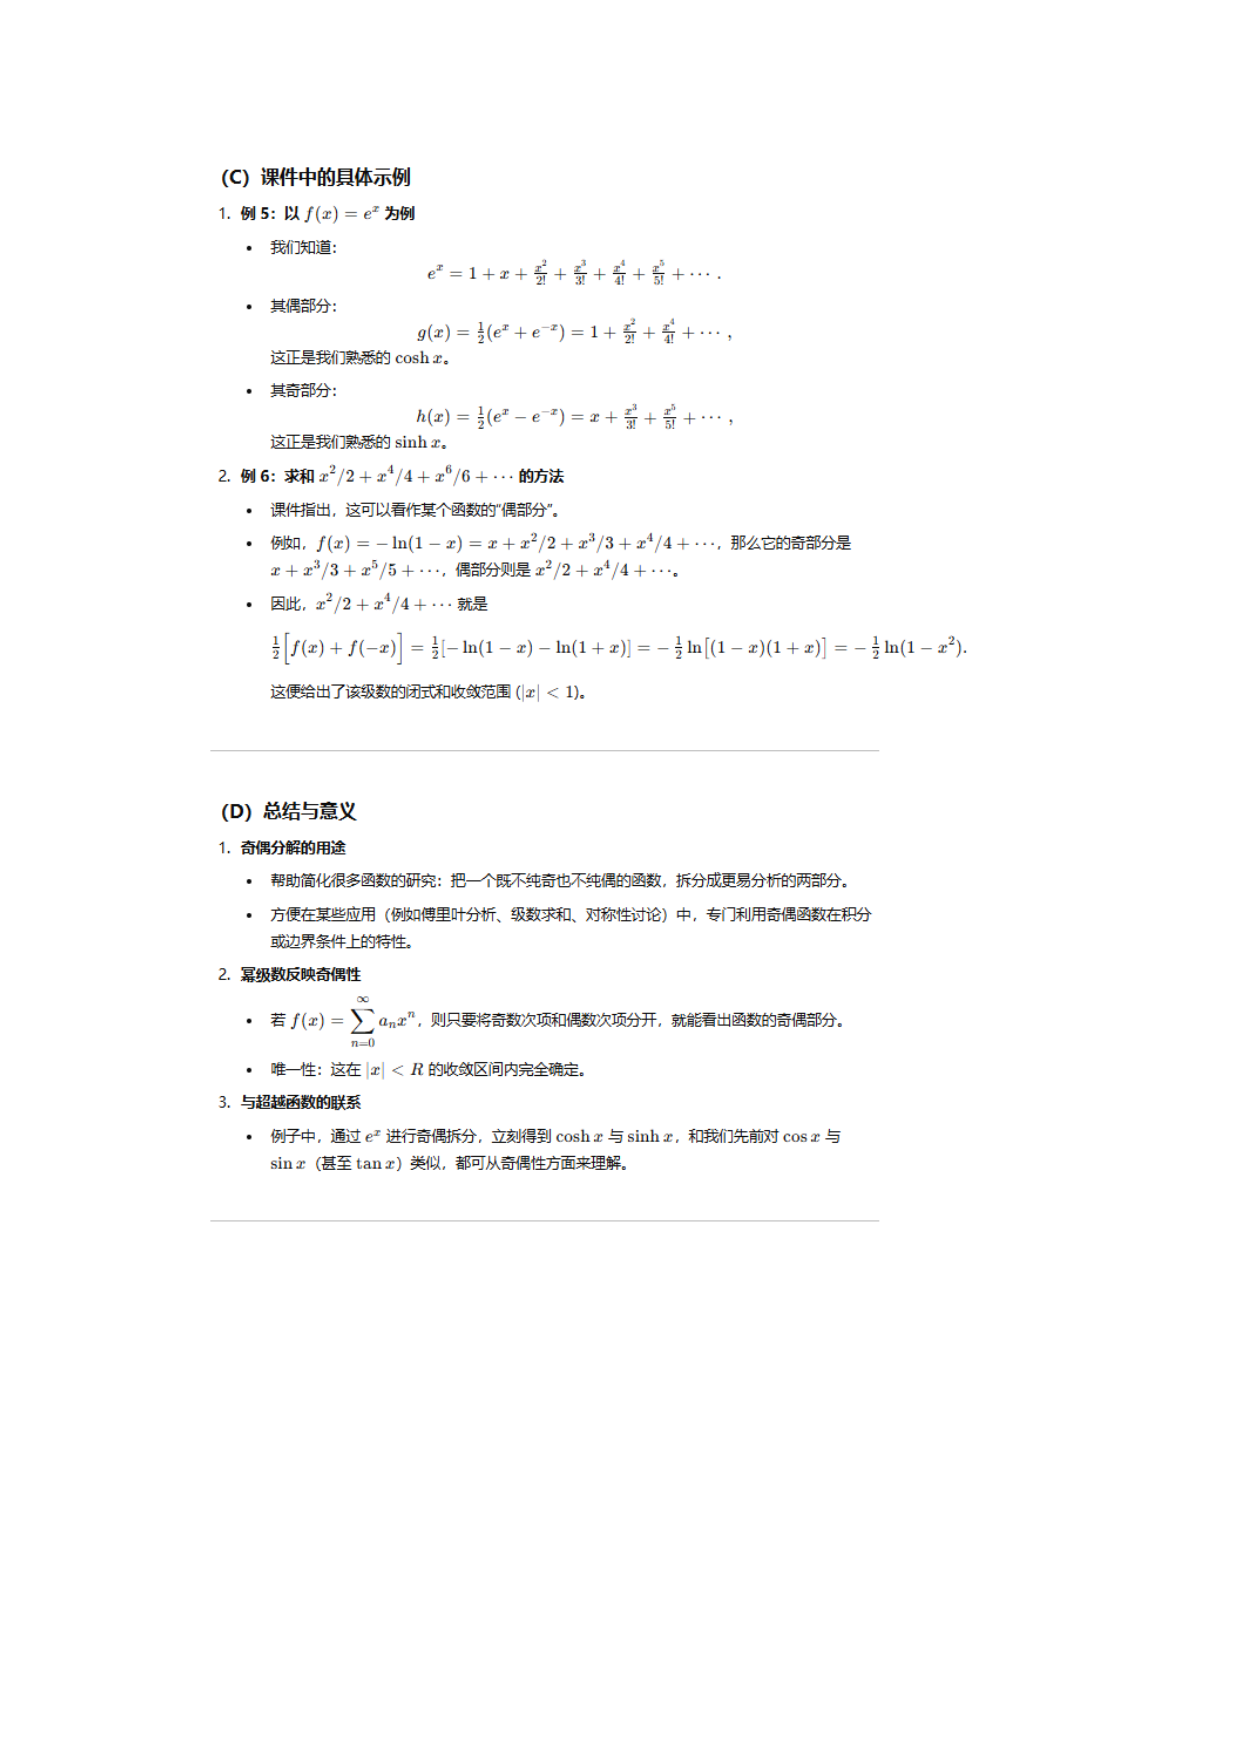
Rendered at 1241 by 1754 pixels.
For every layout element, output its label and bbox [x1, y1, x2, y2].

picture [187, 152, 1053, 1238]
